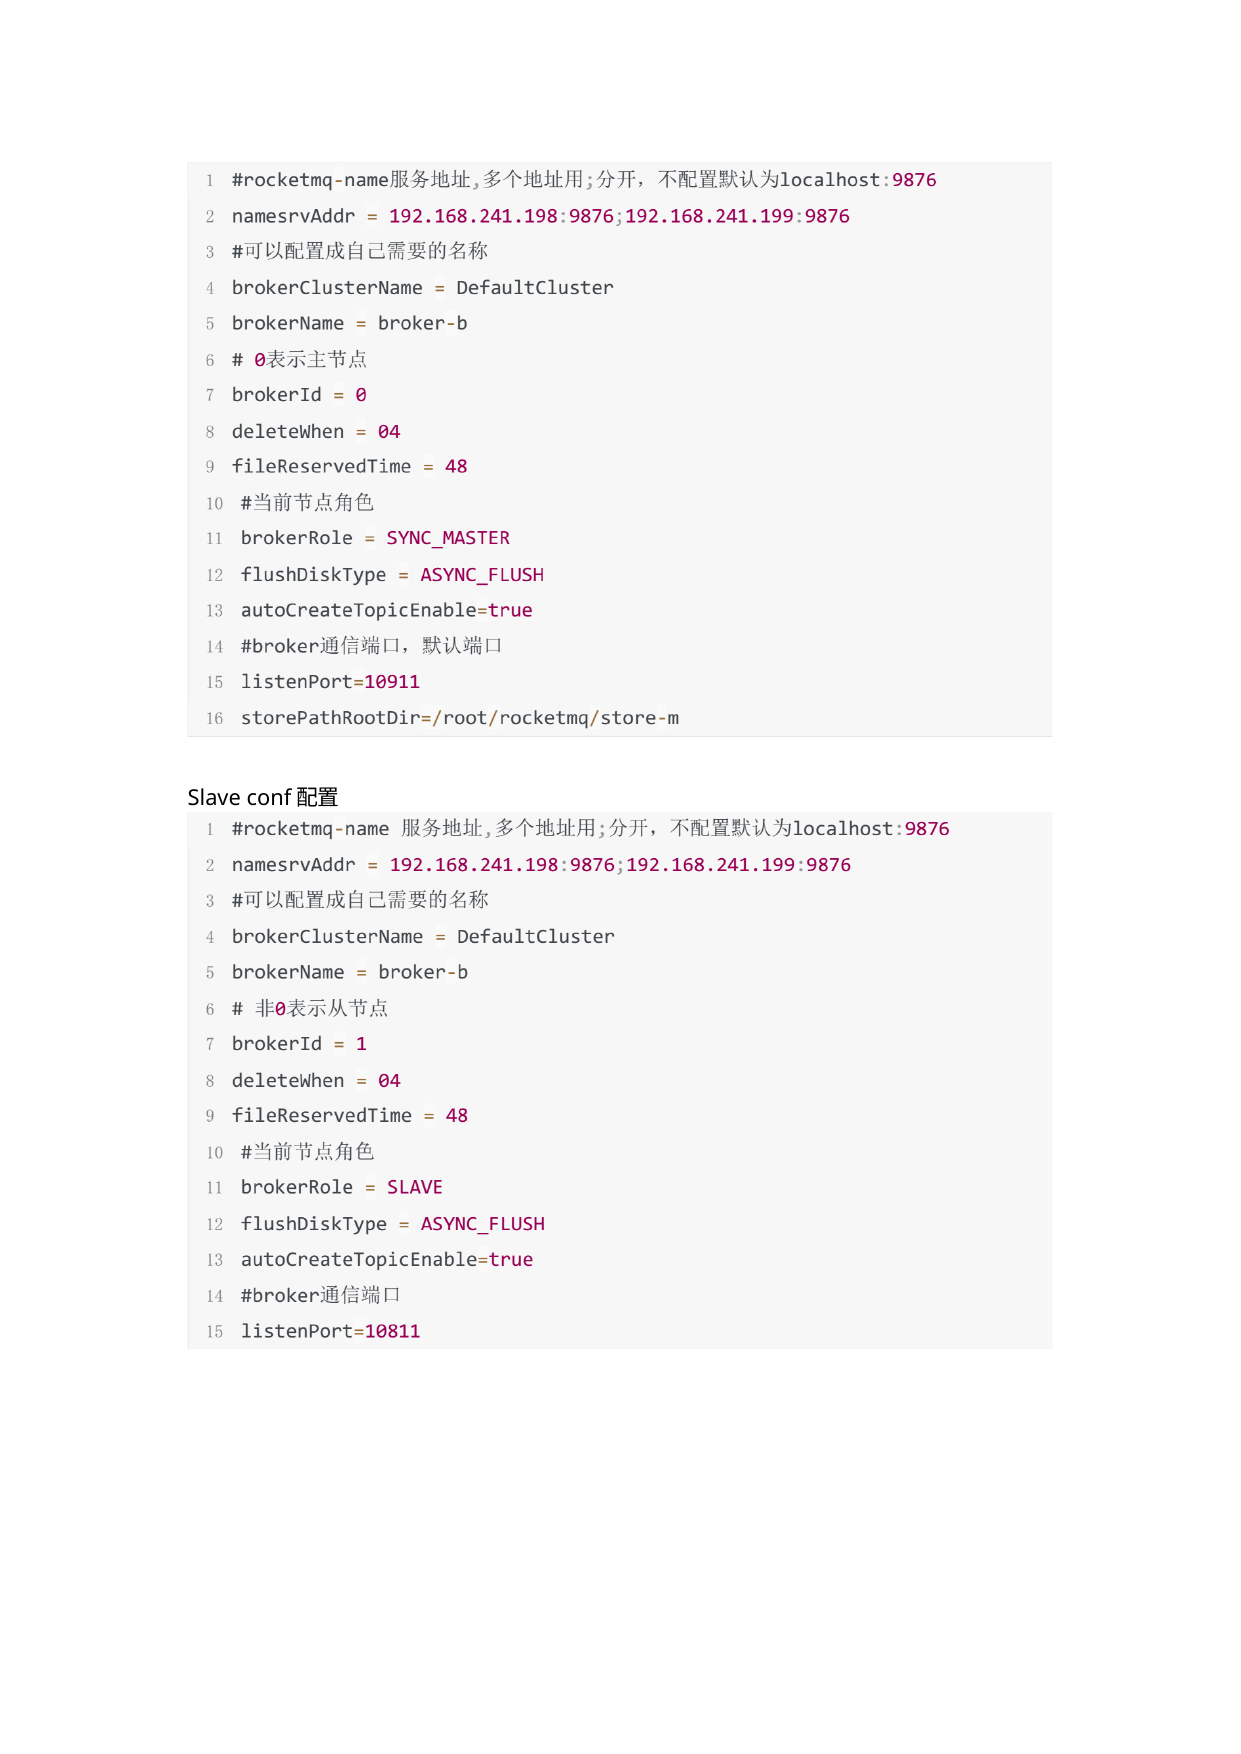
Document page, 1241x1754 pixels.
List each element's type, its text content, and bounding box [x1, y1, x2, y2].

picture [187, 162, 1053, 737]
text Slave conf配置 [187, 779, 1053, 812]
picture [187, 812, 1053, 1349]
